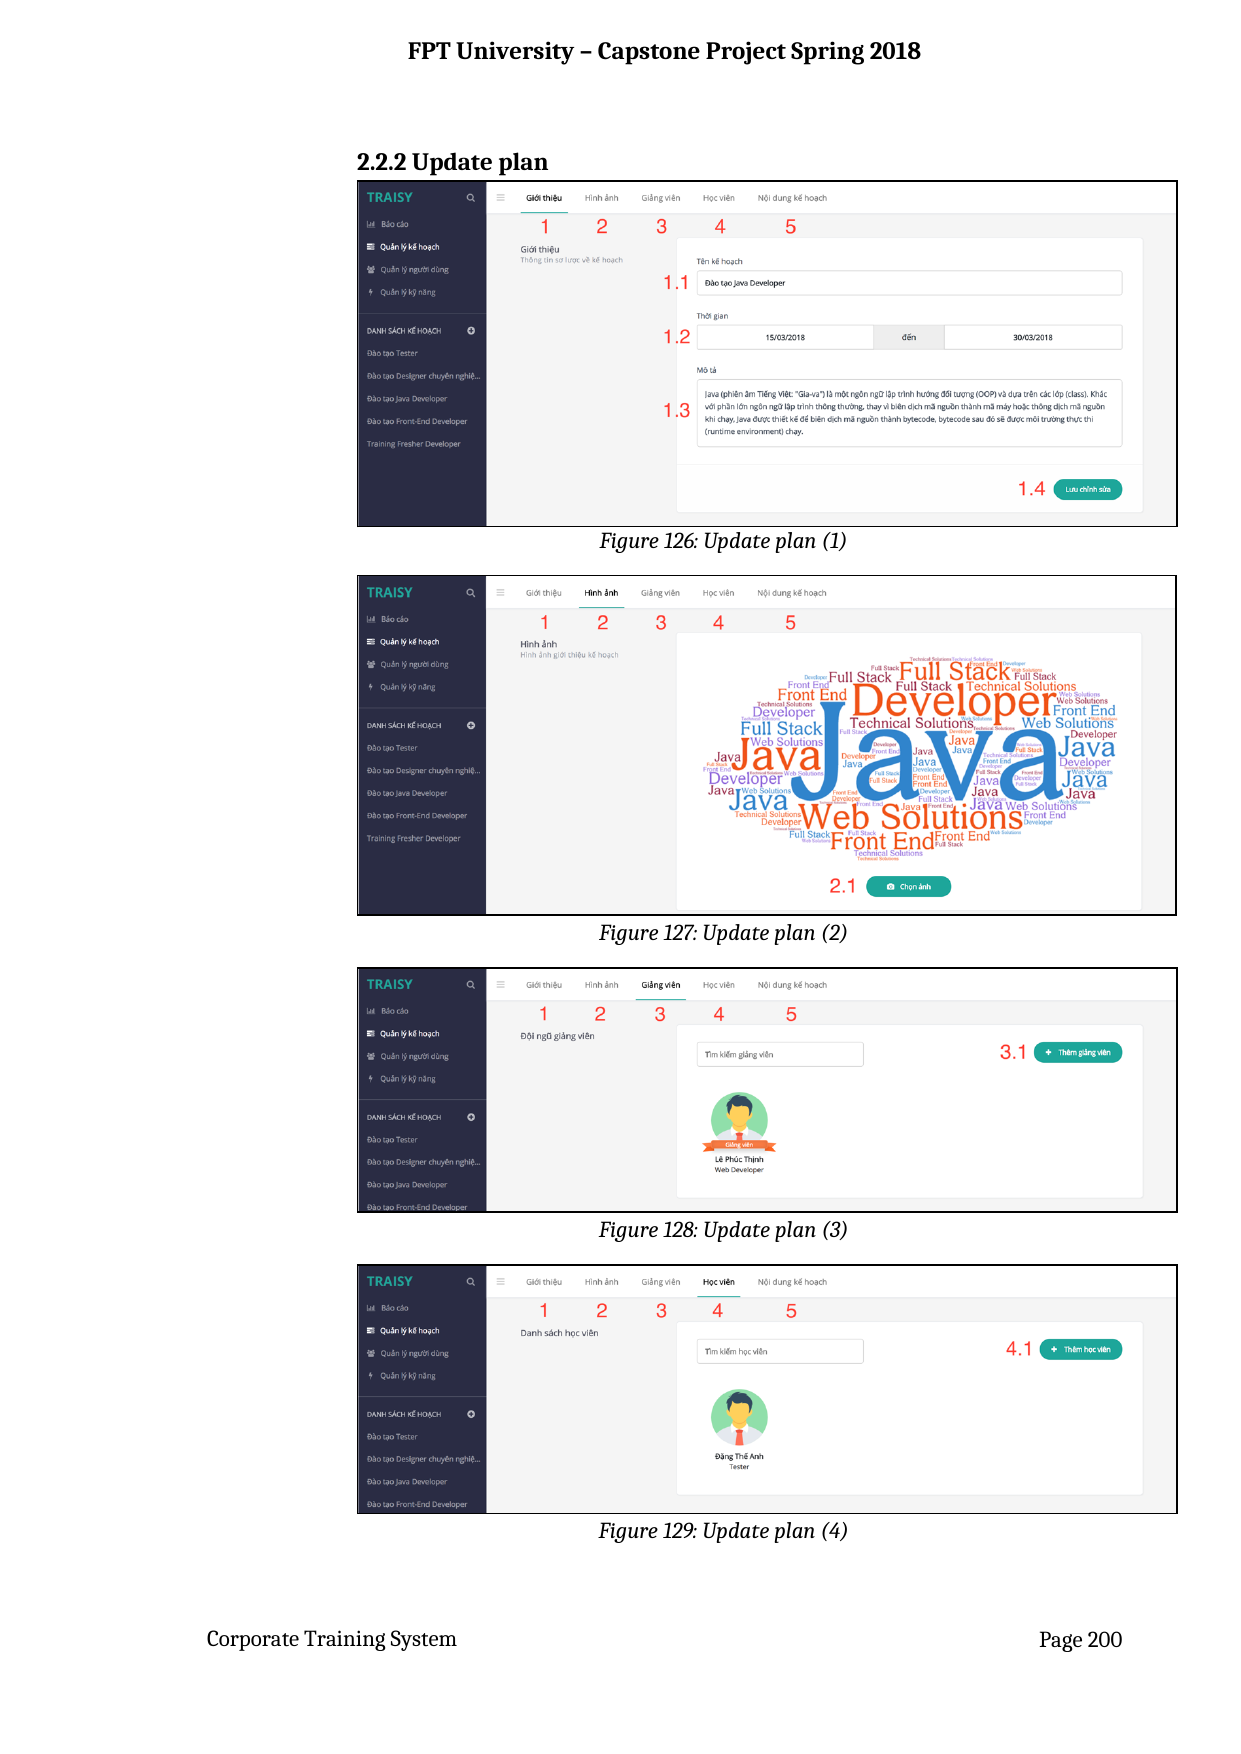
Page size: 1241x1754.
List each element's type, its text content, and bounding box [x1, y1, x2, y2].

text Figure 126: Update plan (1) [207, 527, 1122, 554]
text Figure 129: Update plan (4) [207, 1518, 1122, 1545]
picture [358, 969, 1176, 1211]
text Figure 127: Update plan (2) [207, 920, 1122, 946]
picture [358, 576, 1175, 914]
subtitle 2.2.2 Update plan [357, 148, 1124, 176]
picture [358, 182, 1176, 526]
picture [358, 1266, 1176, 1513]
text Figure 128: Update plan (3) [207, 1217, 1122, 1243]
